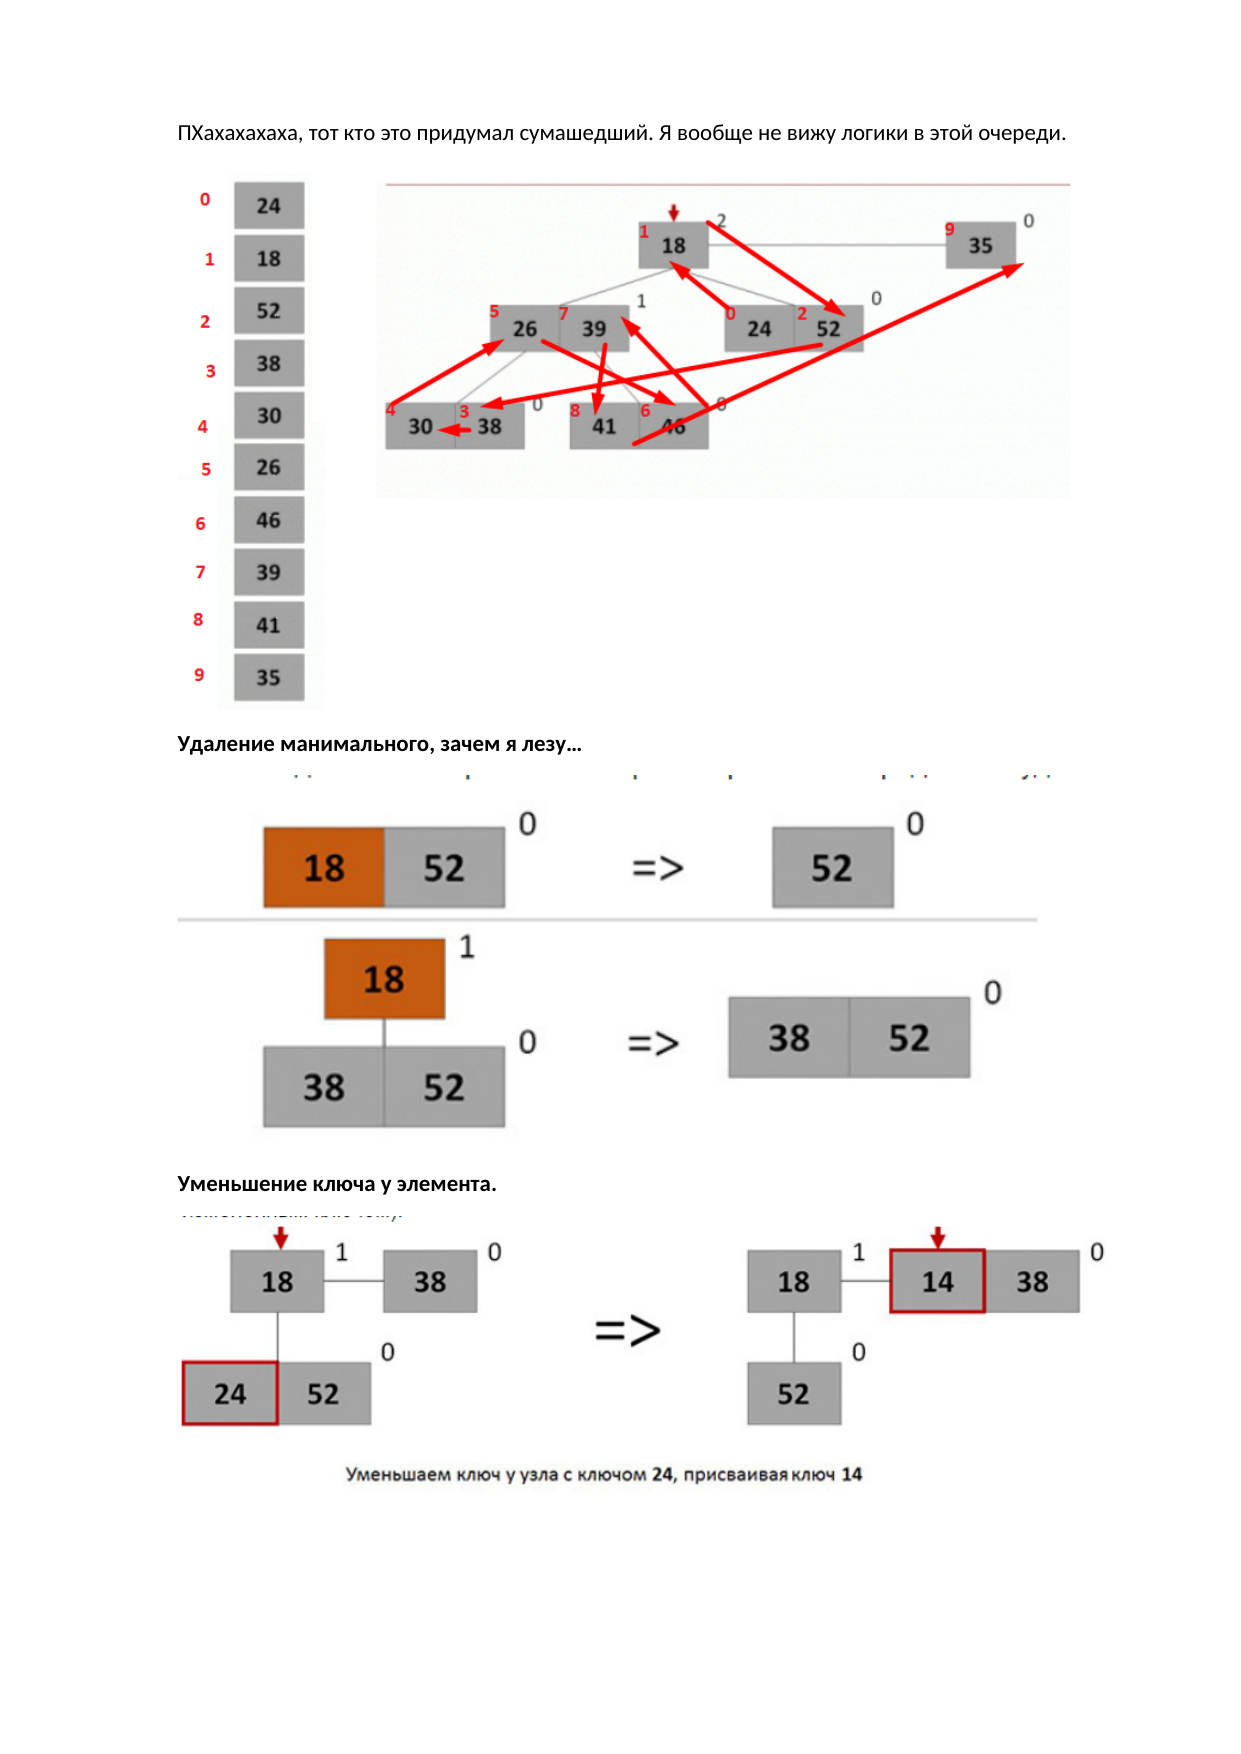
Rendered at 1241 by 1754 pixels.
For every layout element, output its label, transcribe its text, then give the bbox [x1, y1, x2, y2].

picture [177, 775, 1085, 1151]
text ПХахахахаха, тот кто это придумал сумашедший. Я вообще не вижу логики в этой очереди. [177, 118, 1152, 146]
picture [177, 1216, 1152, 1507]
text Удаление манимального, зачем я лезу… [177, 729, 1152, 757]
picture [177, 165, 1082, 710]
text Уменьшение ключа у элемента. [177, 1169, 1152, 1198]
